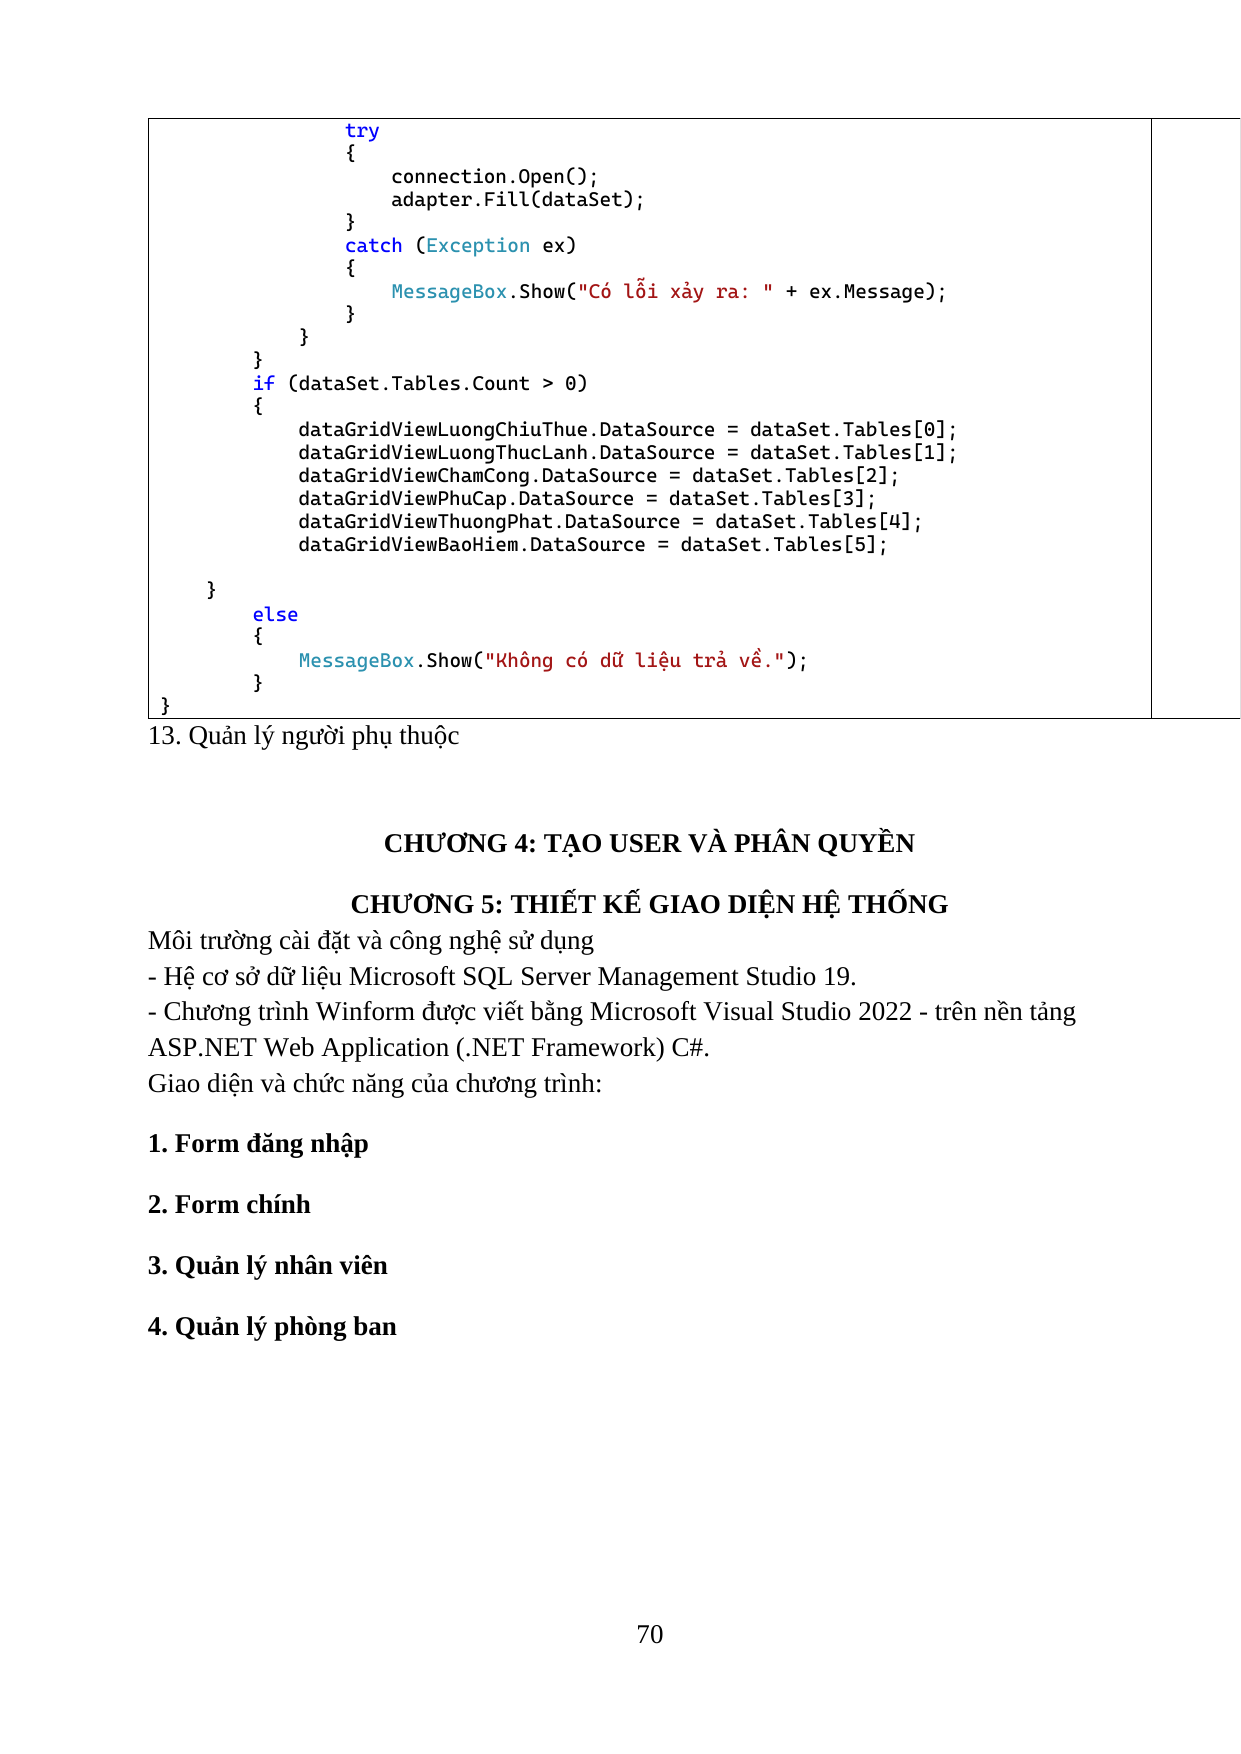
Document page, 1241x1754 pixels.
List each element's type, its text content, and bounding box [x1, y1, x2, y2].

text Môi trường cài đặt và công nghệ sử dụng [148, 924, 1152, 955]
table_header [1152, 119, 1240, 718]
text 13. Quản lý người phụ thuộc [148, 719, 1152, 750]
subtitle CHƯƠNG 4: TẠO USER VÀ PHÂN QUYỀN [148, 827, 1152, 859]
text Giao diện và chức năng của chương trình: [148, 1067, 1152, 1098]
subtitle 2. Form chính [148, 1188, 1152, 1219]
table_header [149, 119, 1151, 718]
text - Chương trình Winform được viết bằng Microsoft Visual Studio 2022 - trên nền tảng [148, 995, 1152, 1027]
text - Hệ cơ sở dữ liệu Microsoft SQL Server Management Studio 19. [148, 960, 1152, 991]
subtitle 4. Quản lý phòng ban [148, 1310, 1152, 1341]
subtitle CHƯƠNG 5: THIẾT KẾ GIAO DIỆN HỆ THỐNG [148, 888, 1152, 919]
subtitle 3. Quản lý nhân viên [148, 1249, 1152, 1280]
text ASP.NET Web Application (.NET Framework) C#. [148, 1031, 1152, 1062]
subtitle 1. Form đăng nhập [148, 1128, 1152, 1159]
